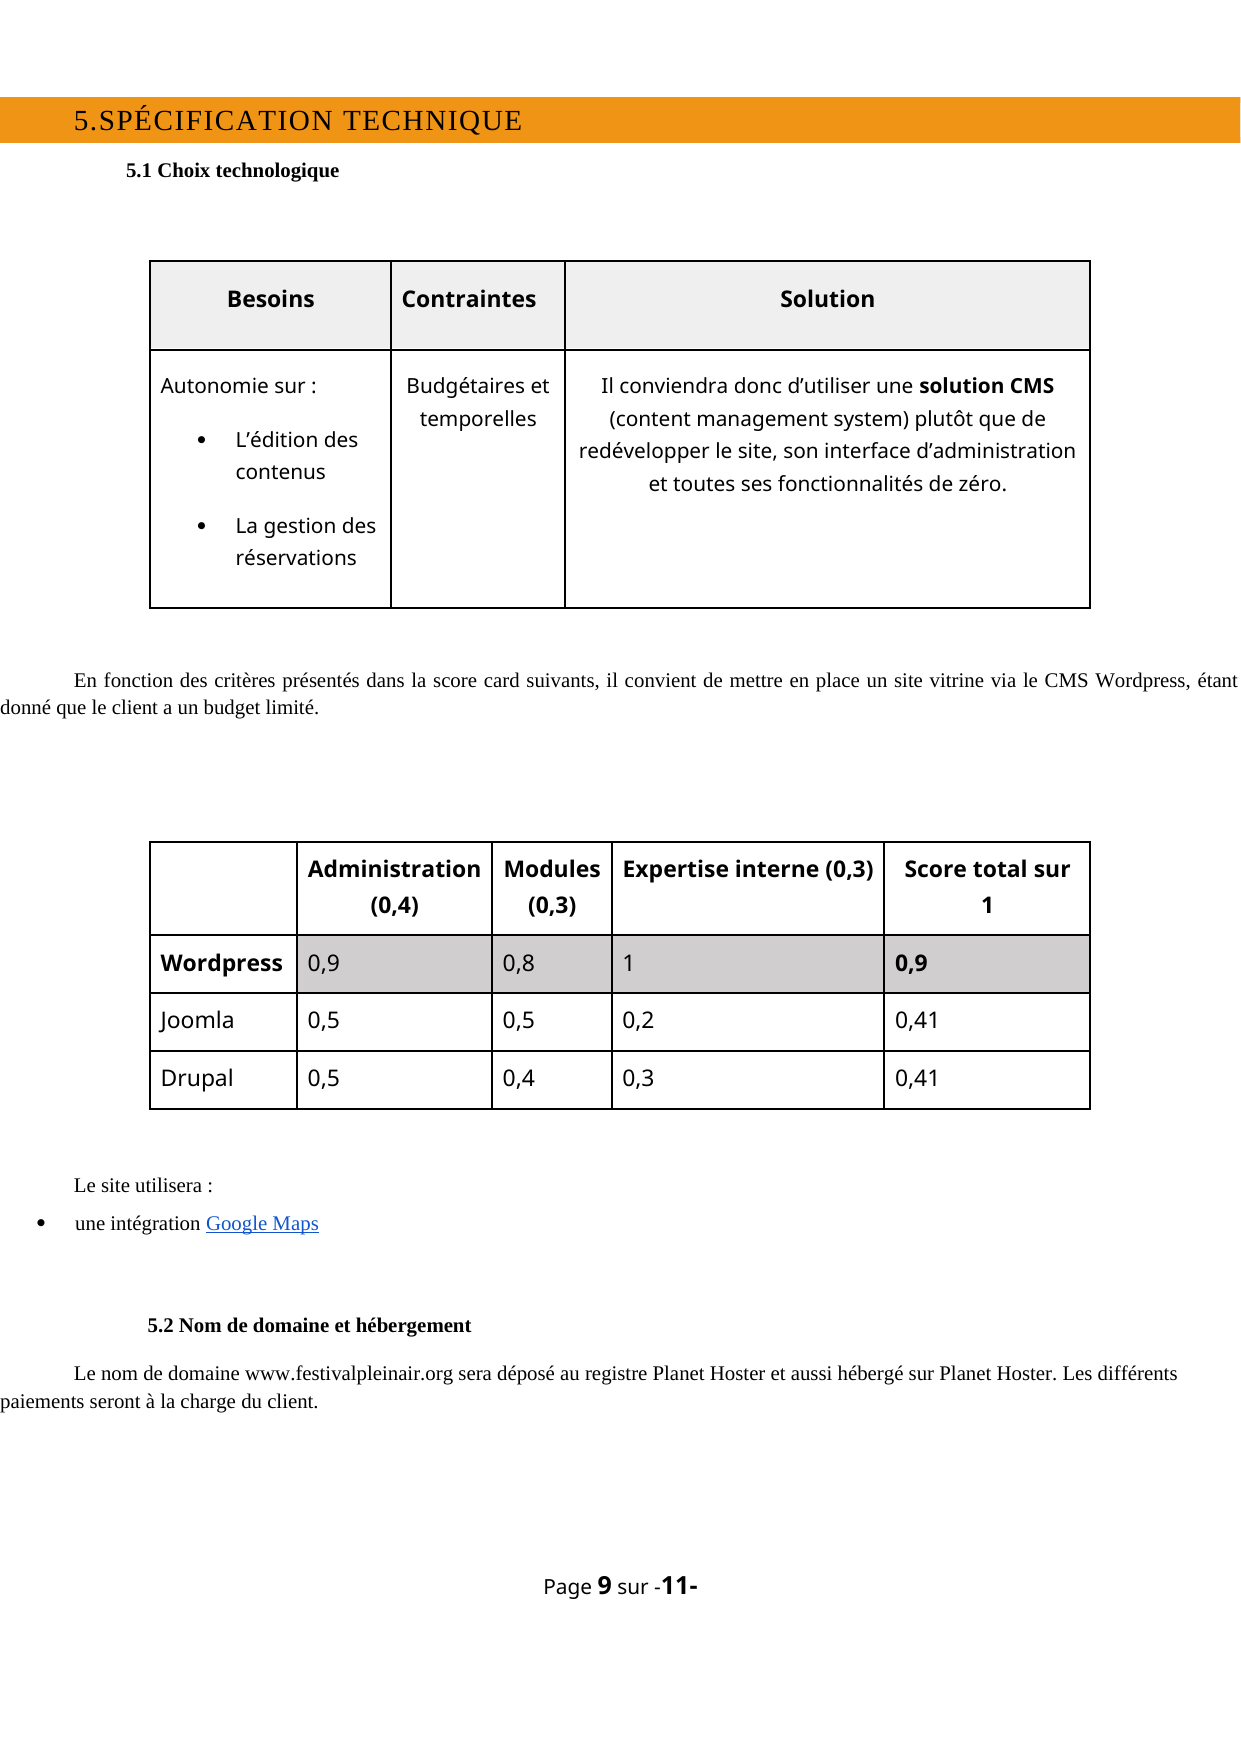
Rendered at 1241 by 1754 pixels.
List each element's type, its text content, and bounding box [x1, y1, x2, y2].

table_header Solution [566, 262, 1089, 348]
table_cell 0,41 [885, 994, 1089, 1050]
table_cell Autonomie sur : L’édition des contenus La gestion des réservations [151, 351, 390, 607]
subtitle 5.Spécification technique [0, 103, 1240, 137]
text 5.1 Choix technologique [0, 158, 1240, 182]
table_cell 0,5 [298, 1052, 491, 1107]
table_header Administration (0,4) [298, 843, 491, 934]
table_header Contraintes [392, 262, 564, 348]
table_cell 0,5 [298, 994, 491, 1050]
table_cell Wordpress [151, 936, 296, 992]
table_header Besoins [151, 262, 390, 348]
list une intégration Google Maps [37, 1211, 1240, 1235]
table_cell Drupal [151, 1052, 296, 1107]
table_cell 0,3 [613, 1052, 883, 1107]
table_cell 0,4 [493, 1052, 611, 1107]
table_header Score total sur 1 [885, 843, 1089, 934]
table_cell 0,41 [885, 1052, 1089, 1107]
table_cell 0,2 [613, 994, 883, 1050]
table_cell Joomla [151, 994, 296, 1050]
table_cell 0,5 [493, 994, 611, 1050]
table_cell 1 [613, 936, 883, 992]
table_cell 0,8 [493, 936, 611, 992]
table_header [151, 843, 296, 934]
table_header Modules (0,3) [493, 843, 611, 934]
text 5.2 Nom de domaine et hébergement [0, 1313, 1240, 1337]
table_cell Budgétaires et temporelles [392, 351, 564, 607]
text En fonction des critères présentés dans la score card suivants, il convient de mettre en place un site vitrine via le CMS Wordpress, étant donné que le client a un budget limité. [0, 668, 1240, 719]
table_header Expertise interne (0,3) [613, 843, 883, 934]
table_cell Il conviendra donc d’utiliser une solution CMS (content management system) plutôt que de redévelopper le site, son interface d’administration et toutes ses fonctionnalités de zéro. [566, 351, 1089, 607]
table_cell 0,9 [885, 936, 1089, 992]
text Le site utilisera : [0, 1173, 1240, 1197]
table_cell 0,9 [298, 936, 491, 992]
text Le nom de domaine www.festivalpleinair.org sera déposé au registre Planet Hoster et aussi hébergé sur Planet Hoster. Les différents paiements seront à la charge du client. [0, 1361, 1240, 1413]
